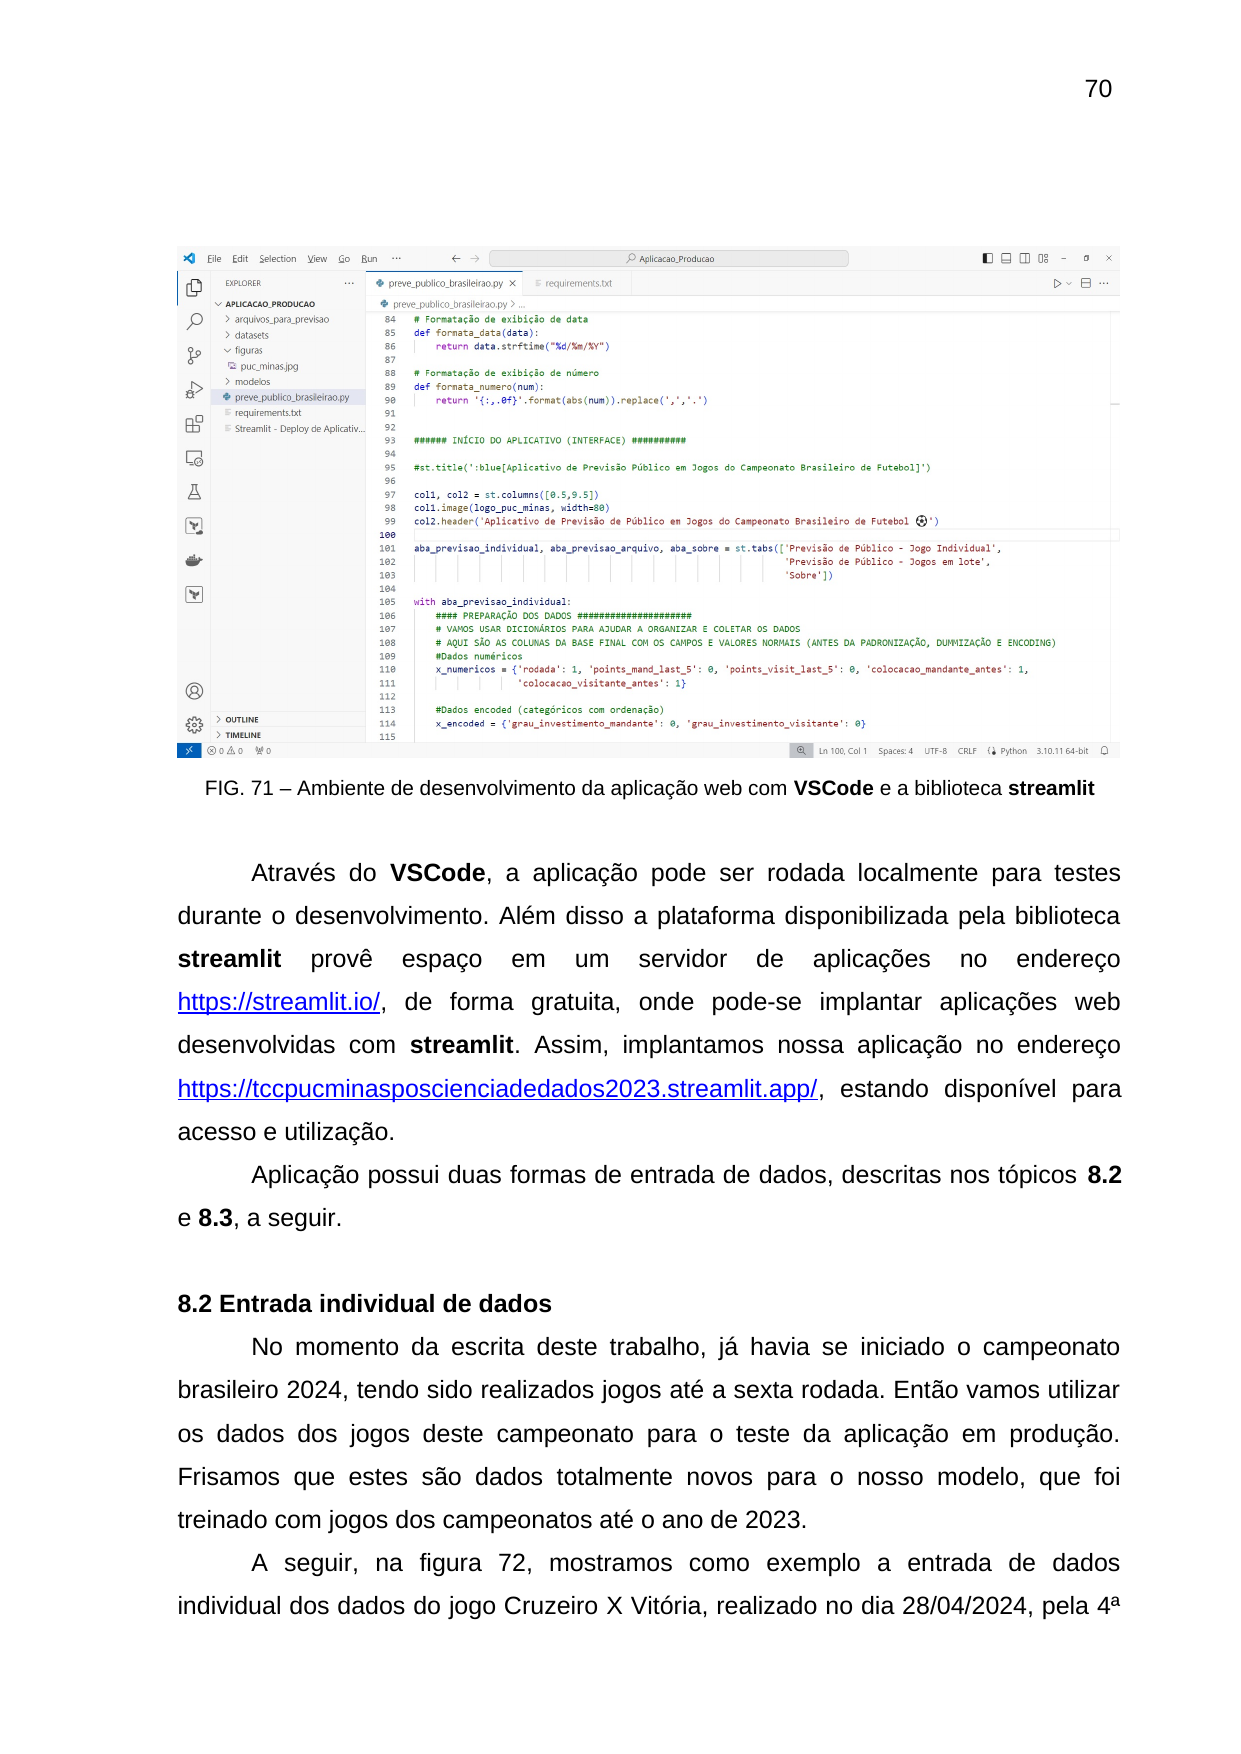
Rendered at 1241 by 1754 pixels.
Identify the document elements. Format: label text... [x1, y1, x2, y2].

text Através do VSCode, a aplicação pode ser rodada localmente para testes durante o desenvolvimento. Além disso a plataforma disponibilizada pela biblioteca streamlit provê espaço em um servidor de aplicações no endereço https://streamlit.io/, de forma gratuita, onde pode-se implantar aplicações web desenvolvidas com streamlit. Assim, implantamos nossa aplicação no endereço https://tccpucminasposcienciadedados2023.streamlit.app/, estando disponível para acesso e utilização. [177, 858, 1122, 1145]
text FIG. 71 – Ambiente de desenvolvimento da aplicação web com VSCode e a biblioteca streamlit [177, 772, 1122, 800]
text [177, 1548, 1122, 1620]
subtitle 8.2 Entrada individual de dados [177, 1289, 1122, 1318]
picture [177, 246, 1120, 758]
text Aplicação possui duas formas de entrada de dados, descritas nos tópicos 8.2 e 8.3, a seguir. [177, 1160, 1122, 1232]
text No momento da escrita deste trabalho, já havia se iniciado o campeonato brasileiro 2024, tendo sido realizados jogos até a sexta rodada. Então vamos utilizar os dados dos jogos deste campeonato para o teste da aplicação em produção. Frisamos que estes são dados totalmente novos para o nosso modelo, que foi treinado com jogos dos campeonatos até o ano de 2023. [177, 1332, 1122, 1533]
